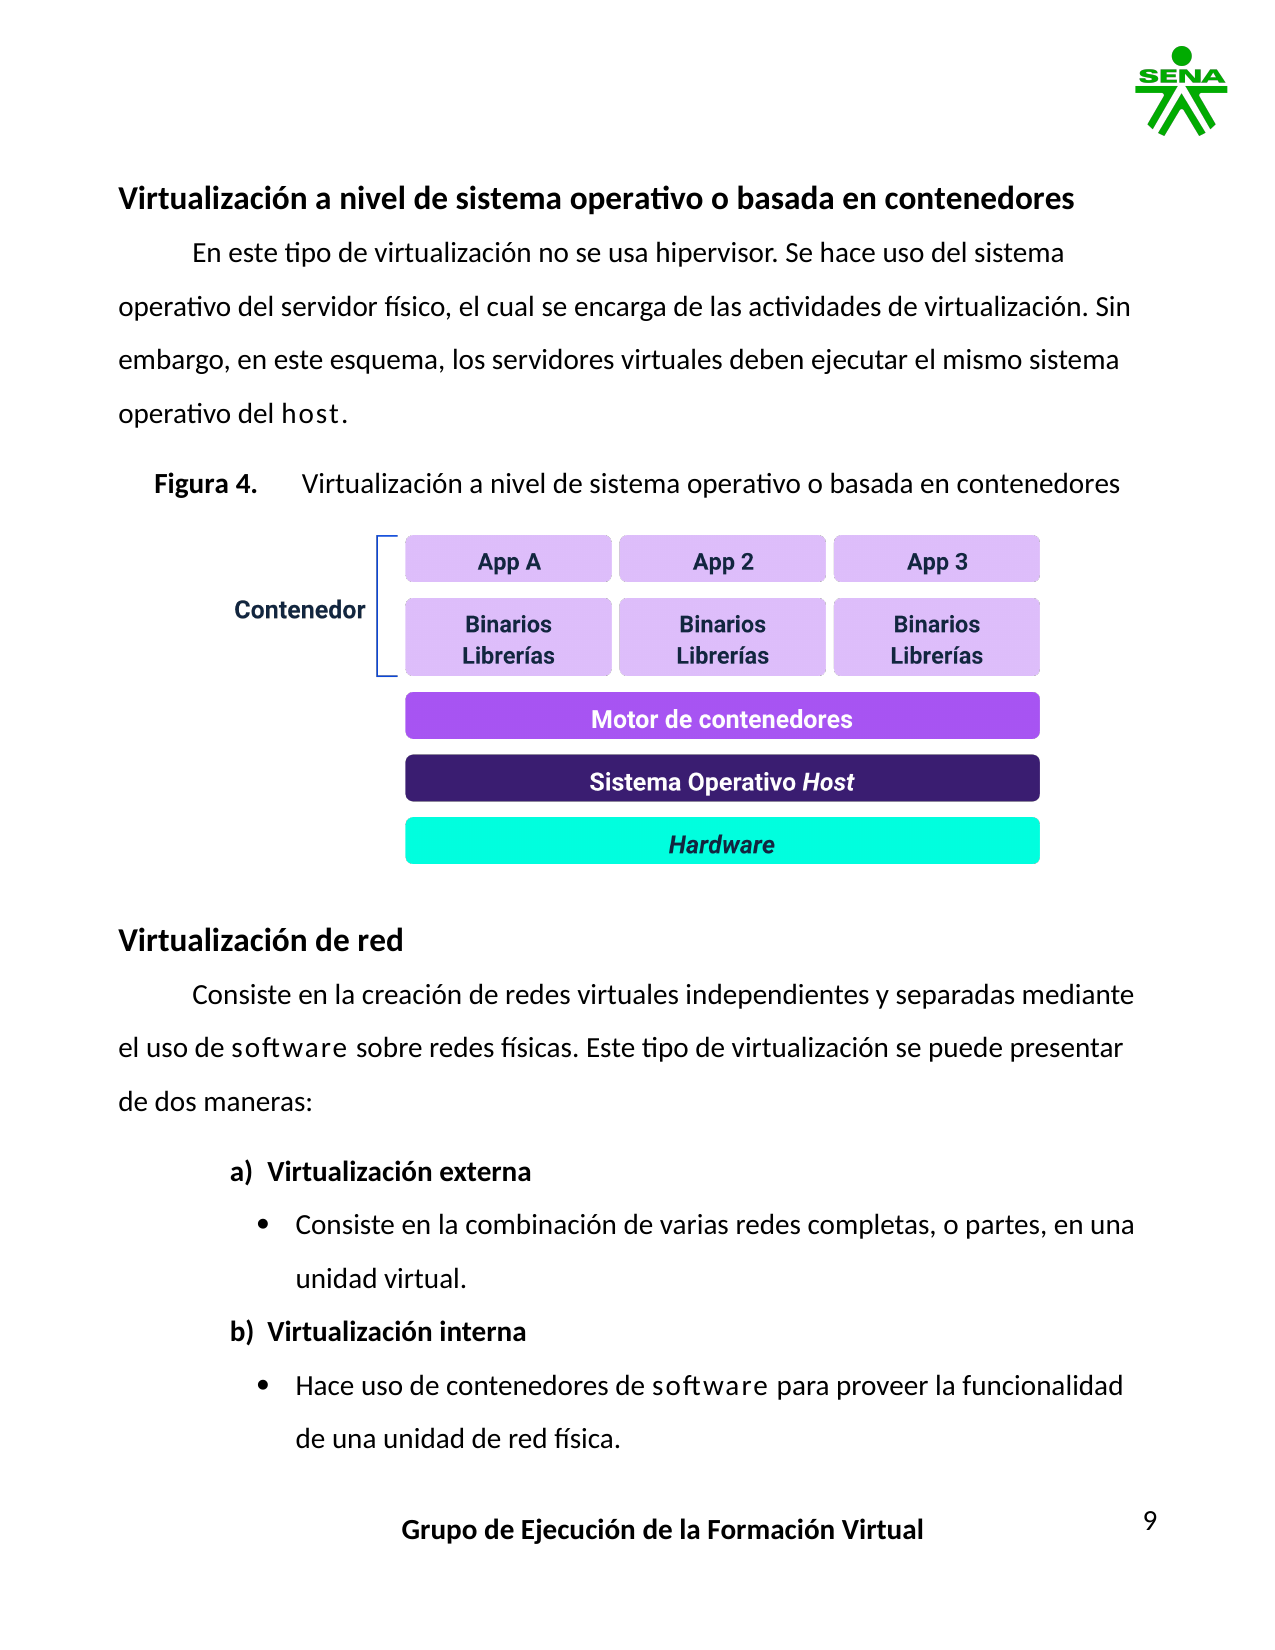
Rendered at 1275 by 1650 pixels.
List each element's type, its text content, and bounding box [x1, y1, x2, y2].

subtitle Virtualización de red [118, 918, 1157, 959]
text Virtualización a nivel de sistema operativo o basada en contenedores [118, 465, 1157, 501]
list Consiste en la combinación de varias redes completas, o partes, en una unidad virtual. [258, 1206, 1157, 1295]
list Virtualización externa [229, 1153, 1157, 1188]
text En este tipo de virtualización no se usa hipervisor. Se hace uso del sistema operativo del servidor físico, el cual se encarga de las actividades de virtualización. Sin embargo, en este esquema, los servidores virtuales deben ejecutar el mismo sistema operativo del host. [118, 234, 1157, 431]
subtitle Virtualización a nivel de sistema operativo o basada en contenedores [118, 177, 1157, 218]
picture [1135, 46, 1228, 136]
list Virtualización interna [229, 1313, 1157, 1349]
list Hace uso de contenedores de software para proveer la funcionalidad de una unidad de red física. [258, 1367, 1157, 1456]
picture [235, 535, 1040, 864]
text Consiste en la creación de redes virtuales independientes y separadas mediante el uso de software sobre redes físicas. Este tipo de virtualización se puede presentar de dos maneras: [118, 976, 1157, 1118]
